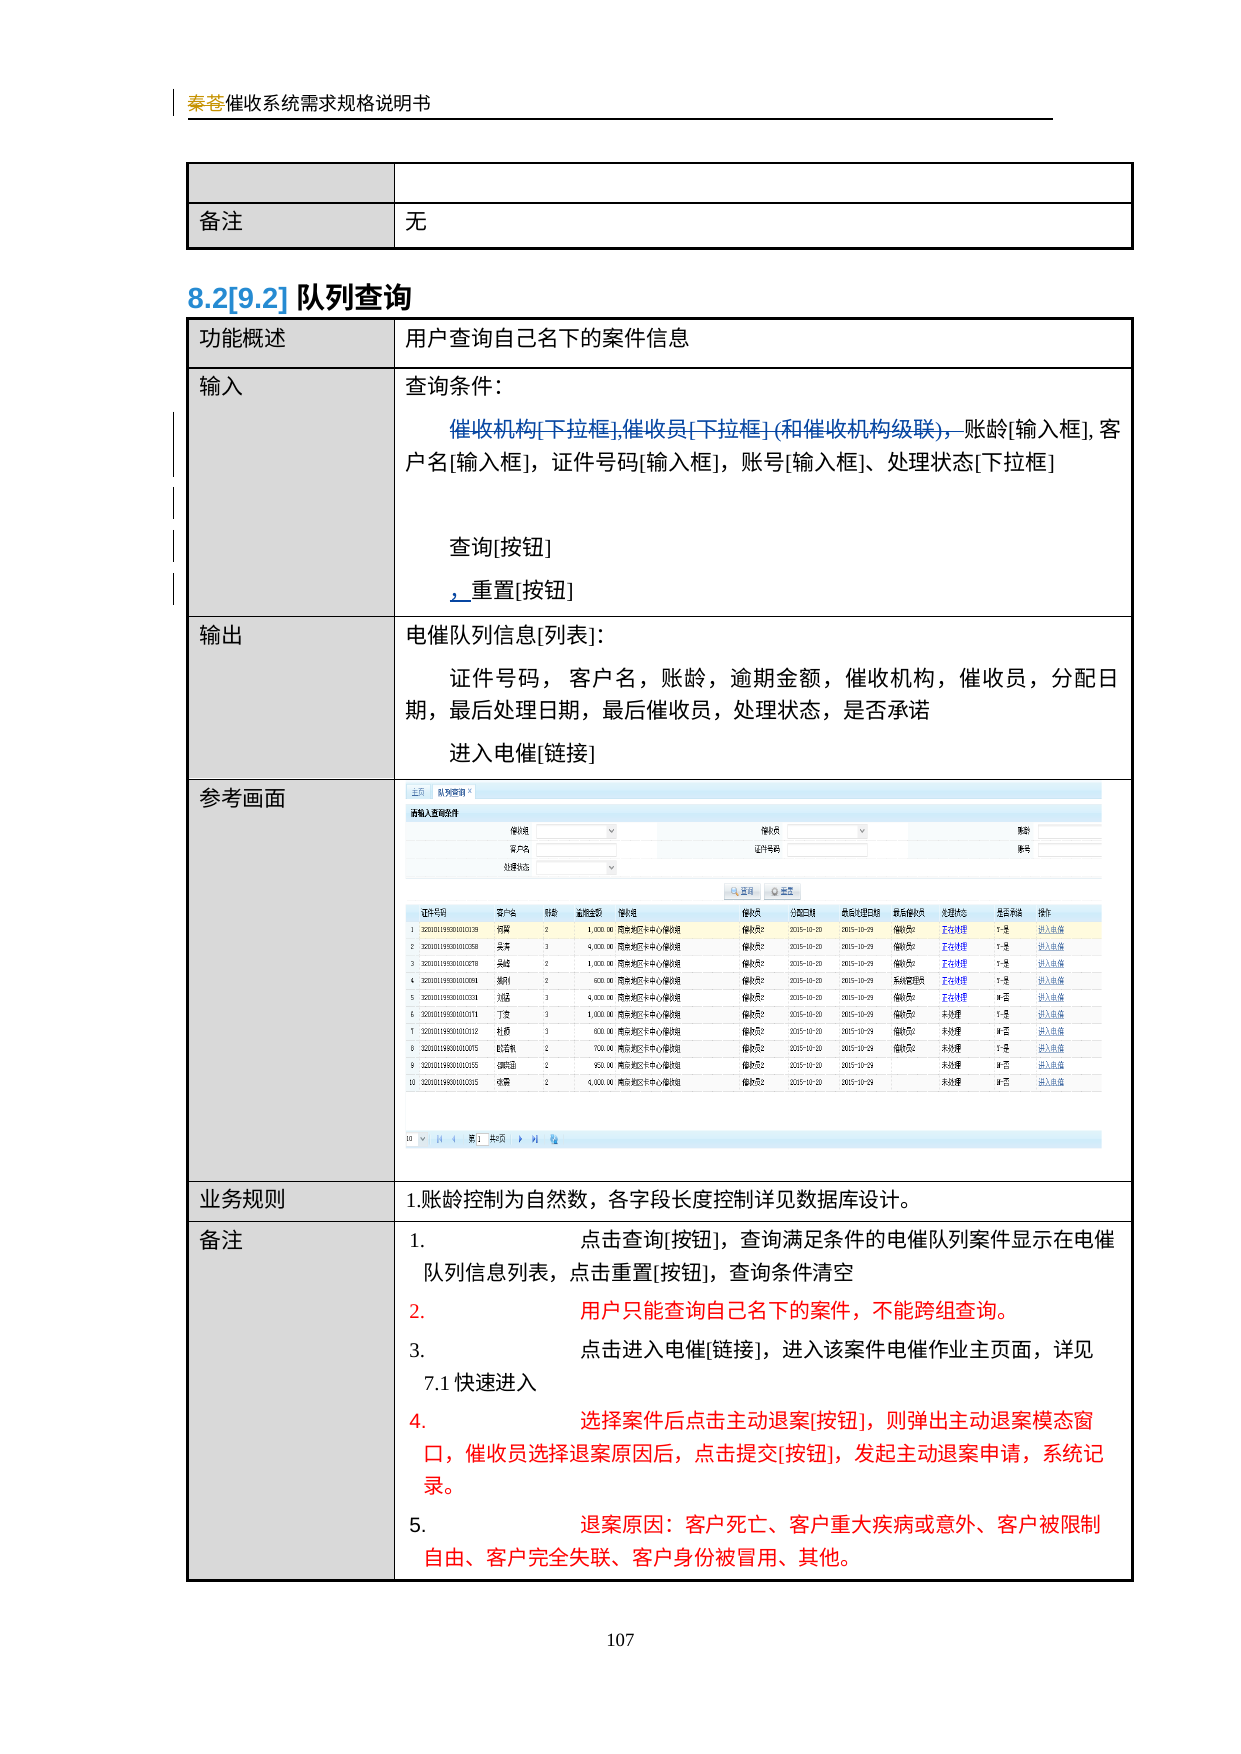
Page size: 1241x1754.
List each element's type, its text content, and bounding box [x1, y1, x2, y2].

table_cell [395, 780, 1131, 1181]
table_cell 业务规则 [189, 164, 394, 202]
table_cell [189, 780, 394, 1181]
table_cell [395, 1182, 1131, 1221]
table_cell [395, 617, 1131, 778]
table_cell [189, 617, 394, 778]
subtitle 队列查询 [187, 275, 1053, 317]
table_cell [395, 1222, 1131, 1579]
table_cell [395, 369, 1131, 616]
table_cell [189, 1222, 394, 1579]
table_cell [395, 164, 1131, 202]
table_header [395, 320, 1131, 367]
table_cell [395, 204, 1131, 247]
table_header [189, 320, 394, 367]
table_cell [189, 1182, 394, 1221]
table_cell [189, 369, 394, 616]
picture [405, 780, 1102, 1149]
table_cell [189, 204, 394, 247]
